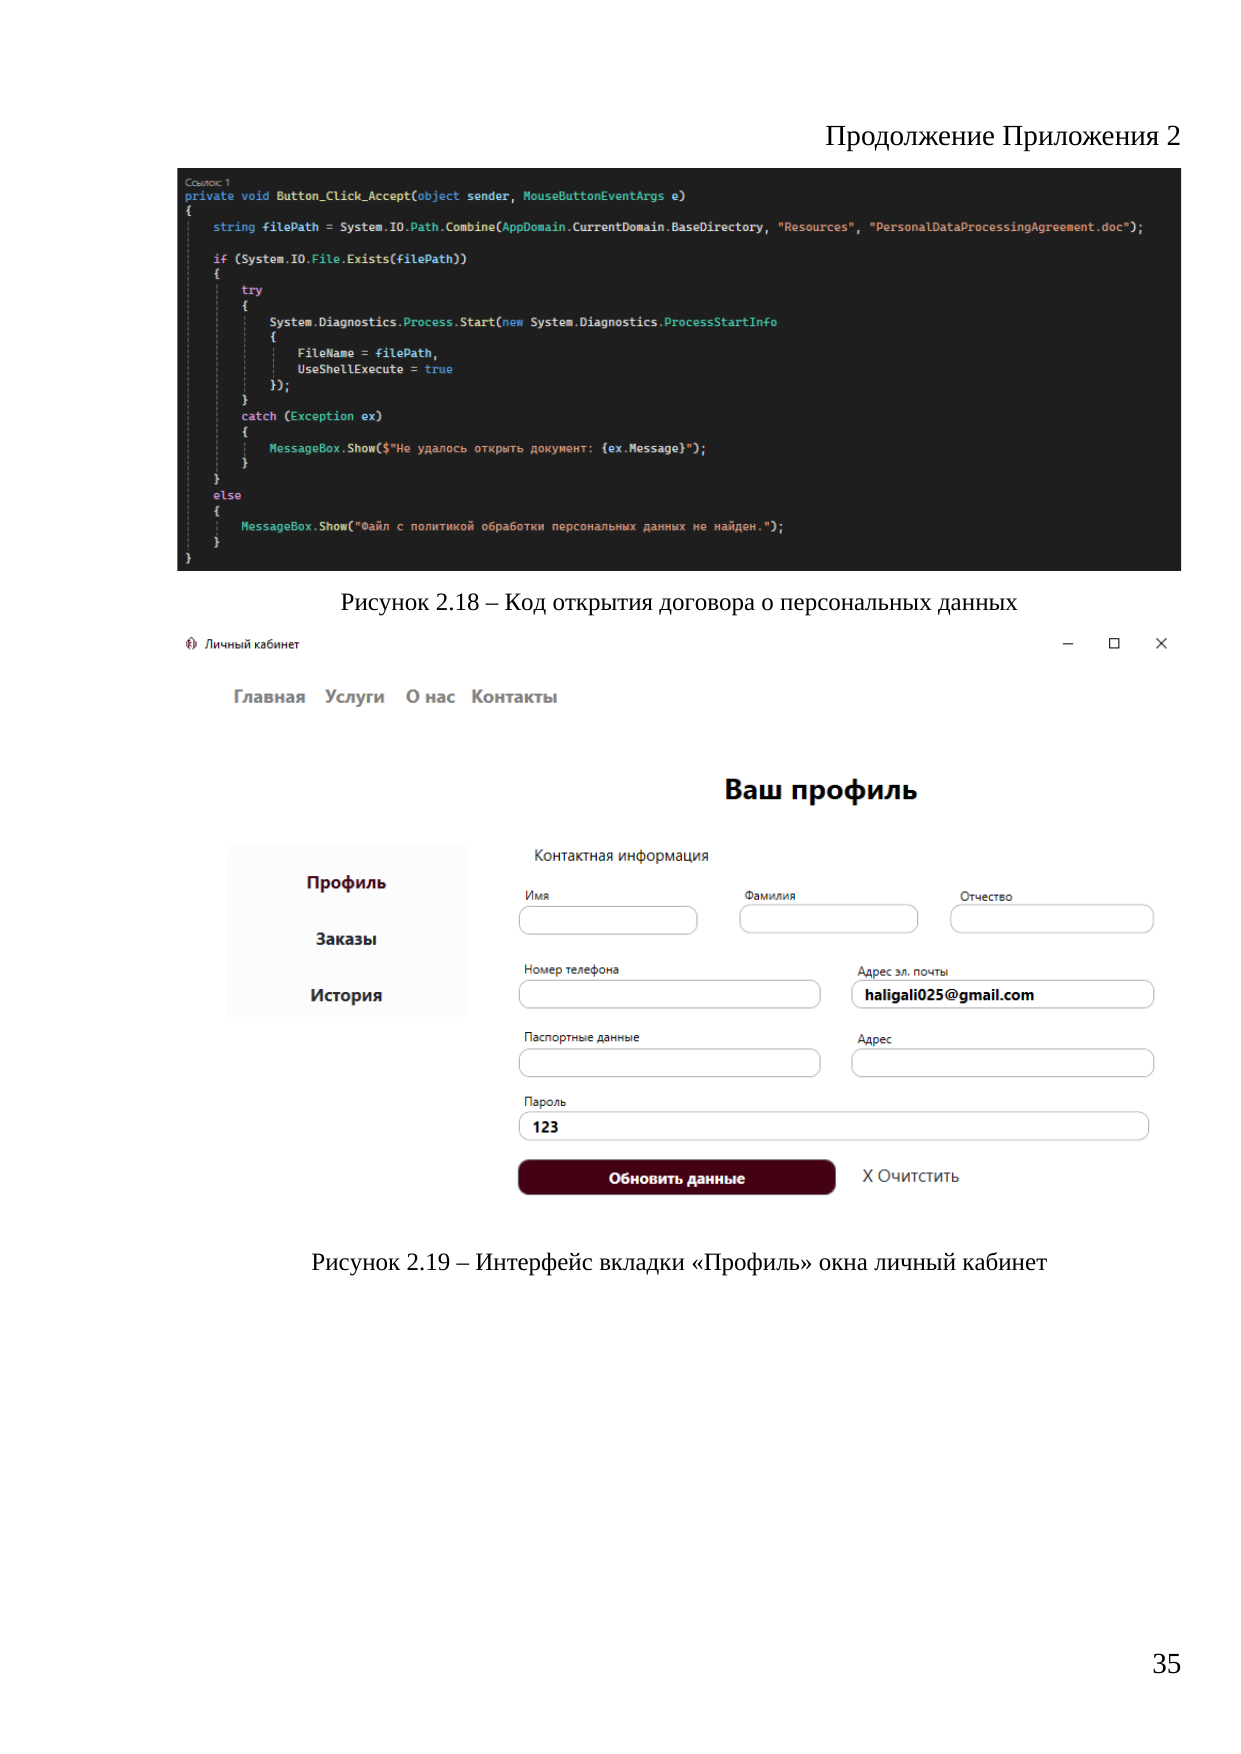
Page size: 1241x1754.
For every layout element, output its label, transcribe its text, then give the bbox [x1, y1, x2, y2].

picture [177, 630, 1182, 1230]
picture [177, 168, 1182, 571]
text Рисунок 2.19 – Интерфейс вкладки «Профиль» окна личный кабинет [177, 1247, 1181, 1276]
text Рисунок 2.18 – Код открытия договора о персональных данных [177, 587, 1181, 616]
text Продолжение Приложения 2 [177, 118, 1181, 152]
